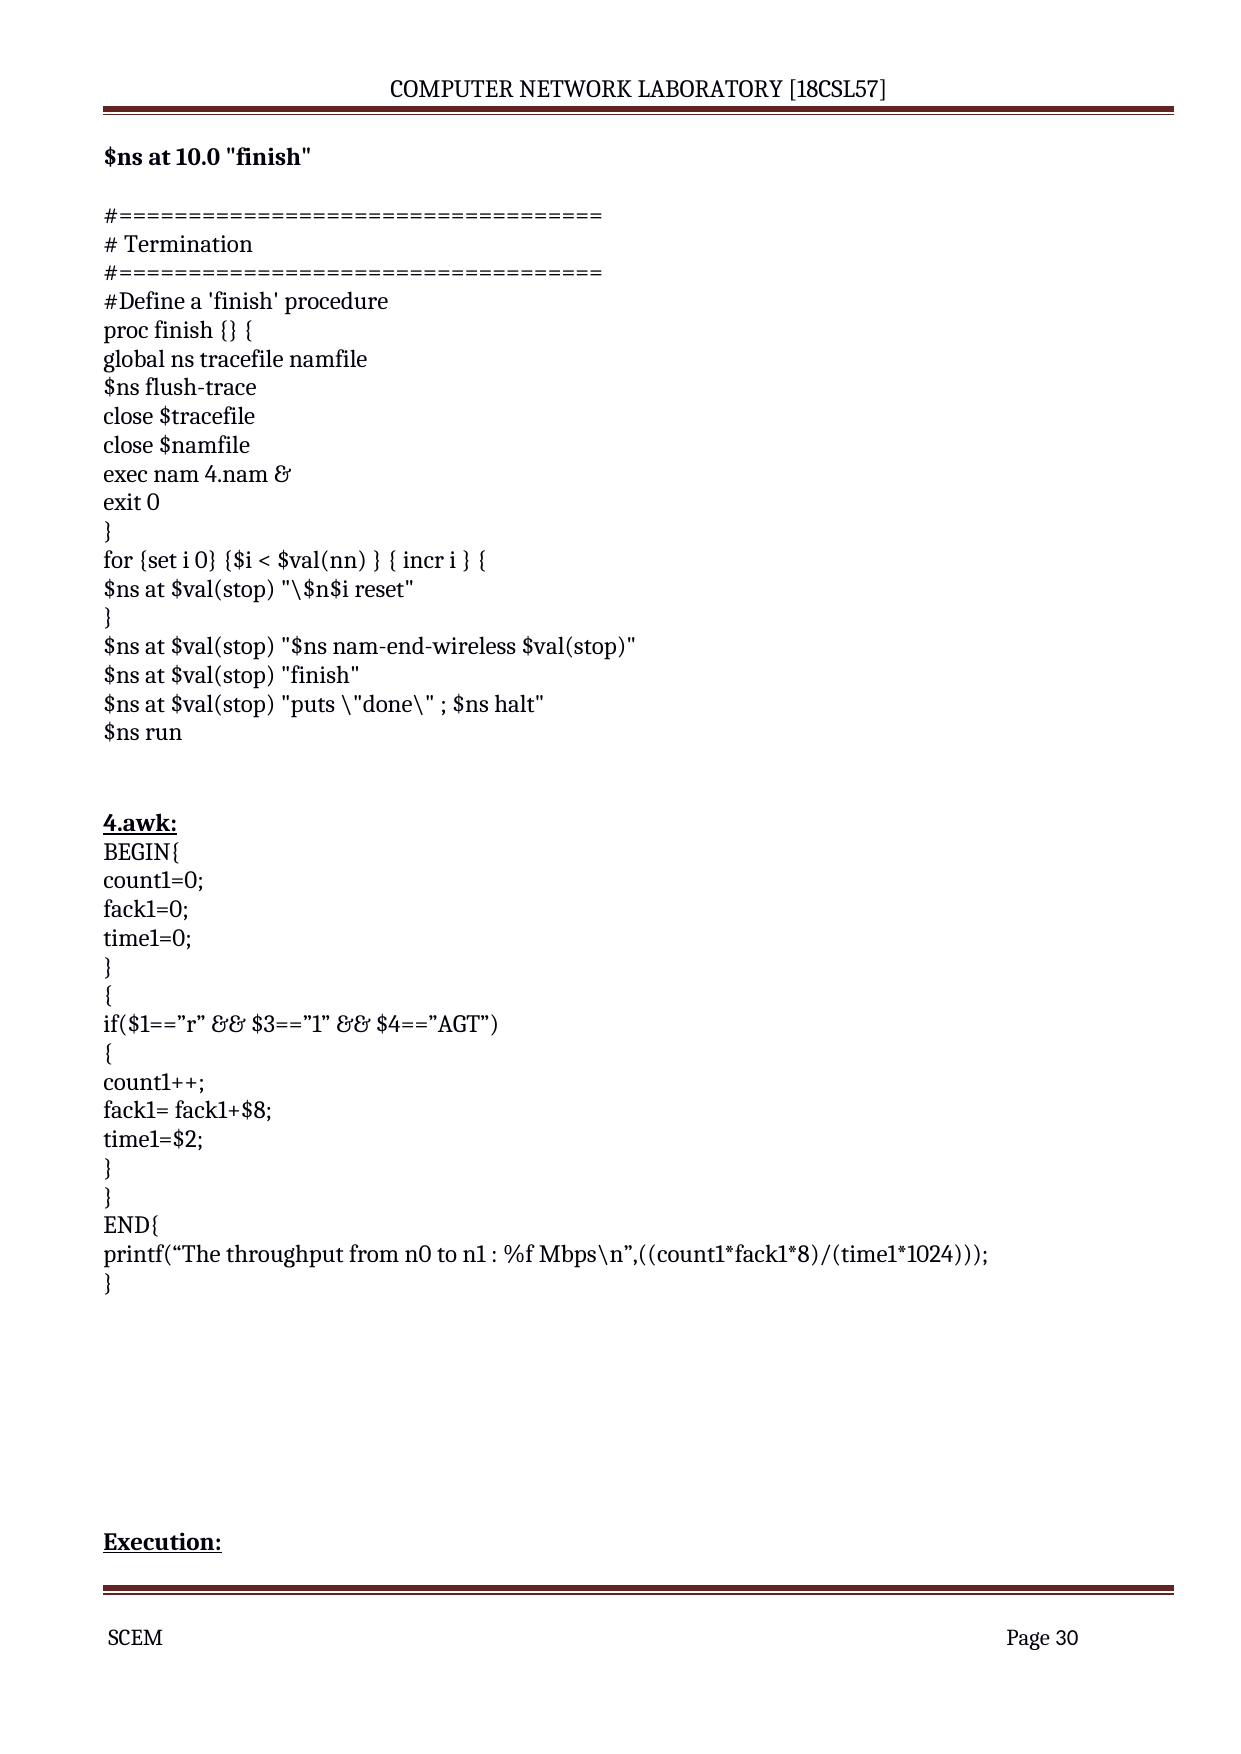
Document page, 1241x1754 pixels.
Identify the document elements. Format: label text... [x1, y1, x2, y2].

text } [103, 1269, 1174, 1297]
text count1++; [103, 1067, 1174, 1096]
text fack1=0; [103, 895, 1174, 924]
text printf(“The throughput from n0 to n1 : %f Mbps\n”,((count1*fack1*8)/(time1*1024))); [103, 1240, 1174, 1269]
text # Termination [103, 229, 1174, 258]
text if($1==”r” && $3==”1” && $4==”AGT”) [103, 1010, 1174, 1039]
text Execution: [103, 1527, 1174, 1556]
text 4.awk: [103, 809, 1174, 837]
text } [103, 1154, 1174, 1182]
text } [103, 952, 1174, 981]
text count1=0; [103, 866, 1174, 895]
text $ns at $val(stop) "$ns nam-end-wireless $val(stop)" [103, 632, 1174, 661]
text $ns at $val(stop) "finish" [103, 661, 1174, 689]
text time1=$2; [103, 1125, 1174, 1154]
text $ns flush-trace [103, 373, 1174, 402]
text $ns at $val(stop) "\$n$i reset" [103, 574, 1174, 603]
text exit 0 [103, 488, 1174, 517]
text BEGIN{ [103, 837, 1174, 866]
text proc finish {} { [103, 316, 1174, 344]
text exec nam 4.nam & [103, 459, 1174, 488]
text $ns at 10.0 "finish" [103, 143, 1174, 172]
text } [103, 517, 1174, 546]
text } [103, 1182, 1174, 1211]
text time1=0; [103, 924, 1174, 952]
text { [103, 1039, 1174, 1067]
text #=================================== [103, 258, 1174, 287]
text for {set i 0} {$i < $val(nn) } { incr i } { [103, 546, 1174, 574]
text close $tracefile [103, 402, 1174, 431]
text fack1= fack1+$8; [103, 1096, 1174, 1125]
text #Define a 'finish' procedure [103, 287, 1174, 316]
text close $namfile [103, 431, 1174, 459]
text #=================================== [103, 201, 1174, 229]
text { [103, 981, 1174, 1010]
text global ns tracefile namfile [103, 344, 1174, 373]
text END{ [103, 1211, 1174, 1240]
text $ns at $val(stop) "puts \"done\" ; $ns halt" [103, 689, 1174, 718]
text $ns run [103, 718, 1174, 747]
text } [103, 603, 1174, 632]
